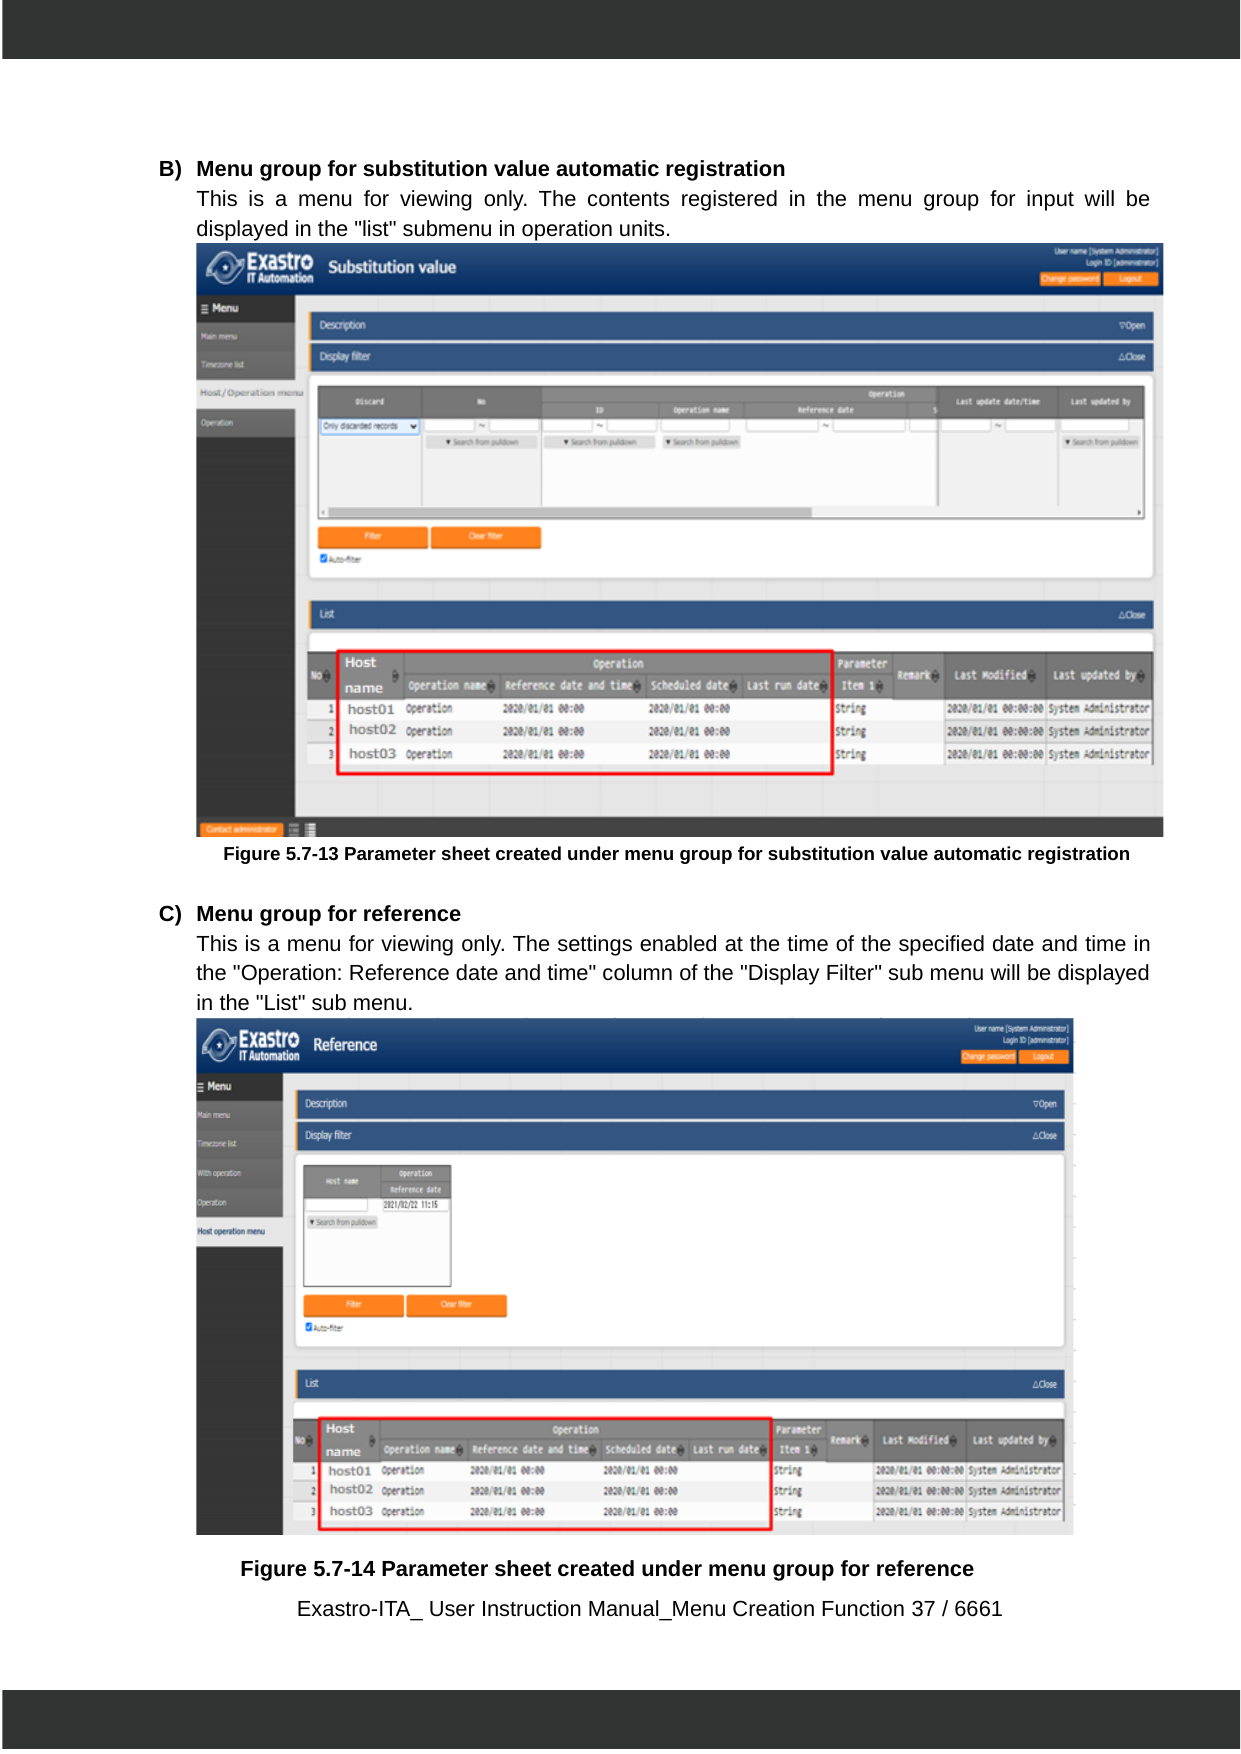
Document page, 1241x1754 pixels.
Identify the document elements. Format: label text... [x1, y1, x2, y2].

picture [2, 0, 1241, 59]
list This is a menu for viewing only. The contents registered in the menu group for input will be displayed in the "list" submenu in operation units. [196, 183, 1152, 243]
list Menu group for substitution value automatic registration [159, 154, 1152, 183]
list Menu group for reference [159, 898, 1152, 928]
picture [2, 1690, 1241, 1749]
picture [196, 1017, 1076, 1535]
picture [196, 243, 1164, 837]
list Figure 5.7-14 Parameter sheet created under menu group for reference [196, 1554, 1152, 1584]
list This is a menu for viewing only. The settings enabled at the time of the specified date and time in the "Operation: Reference date and time" column of the "Display Filter" sub menu will be displayed in the "List" sub menu. [196, 928, 1152, 1018]
text Figure 5.7-13 Parameter sheet created under menu group for substitution value automatic registration [148, 839, 1152, 869]
